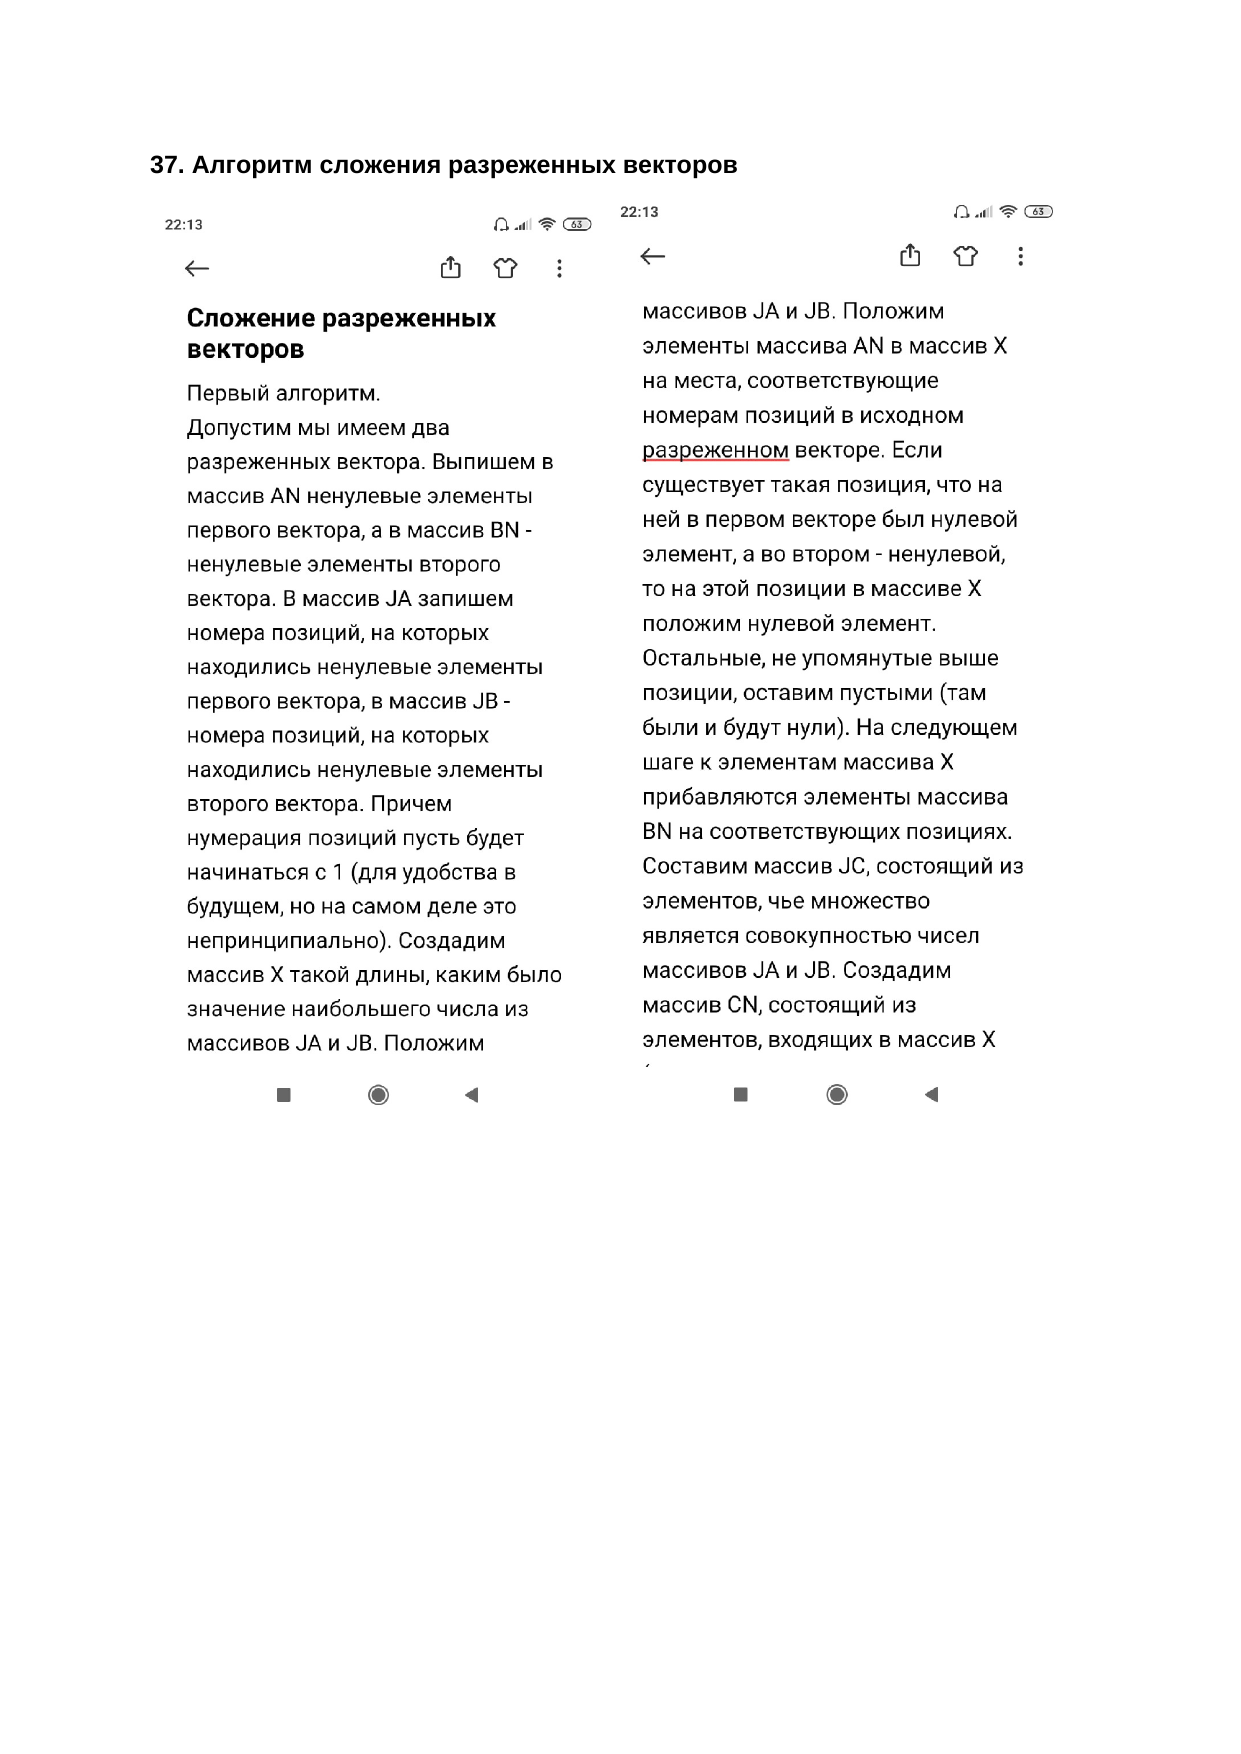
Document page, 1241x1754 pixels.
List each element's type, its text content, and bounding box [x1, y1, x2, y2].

text 37. Алгоритм сложения разреженных векторов [150, 150, 1090, 179]
picture [150, 197, 1068, 1122]
